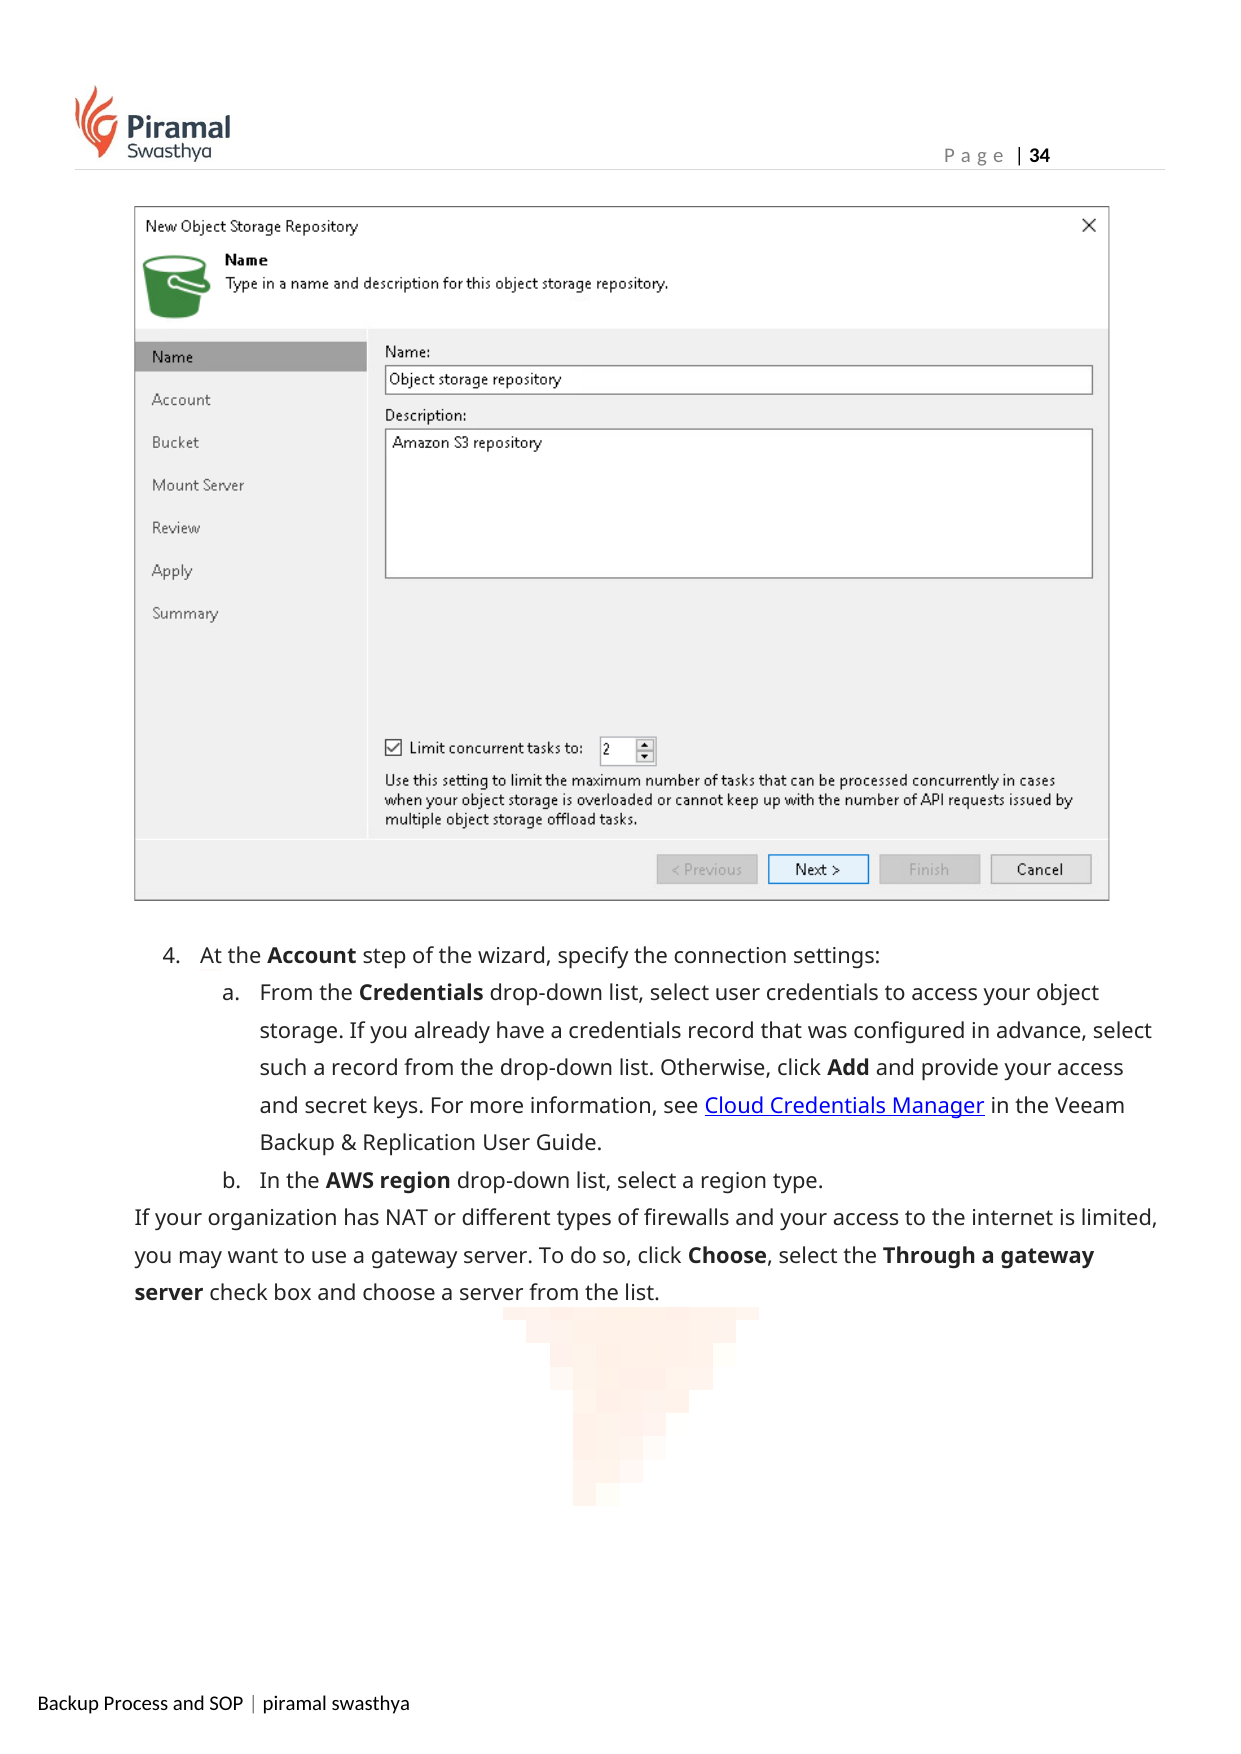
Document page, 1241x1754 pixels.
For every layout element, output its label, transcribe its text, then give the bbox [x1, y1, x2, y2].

picture [134, 206, 1110, 901]
list In the AWS region drop-down list, select a region type. [222, 1157, 1165, 1194]
list From the Credentials drop-down list, select user credentials to access your object storage. If you already have a credentials record that was configured in advance, select such a record from the drop-down list. Otherwise, click Add and provide your access and secret keys. For more information, see Cloud Credentials Manager in the Veeam Backup & Replication User Guide. [222, 969, 1165, 1157]
list At the Account step of the wizard, specify the connection settings: [162, 932, 1165, 969]
list If your organization has NAT or different types of firewalls and your access to the internet is limited, you may want to use a gateway server. To do so, click Choose, select the Through a gateway server check box and choose a server from the list. [134, 1194, 1165, 1307]
picture [75, 85, 230, 162]
